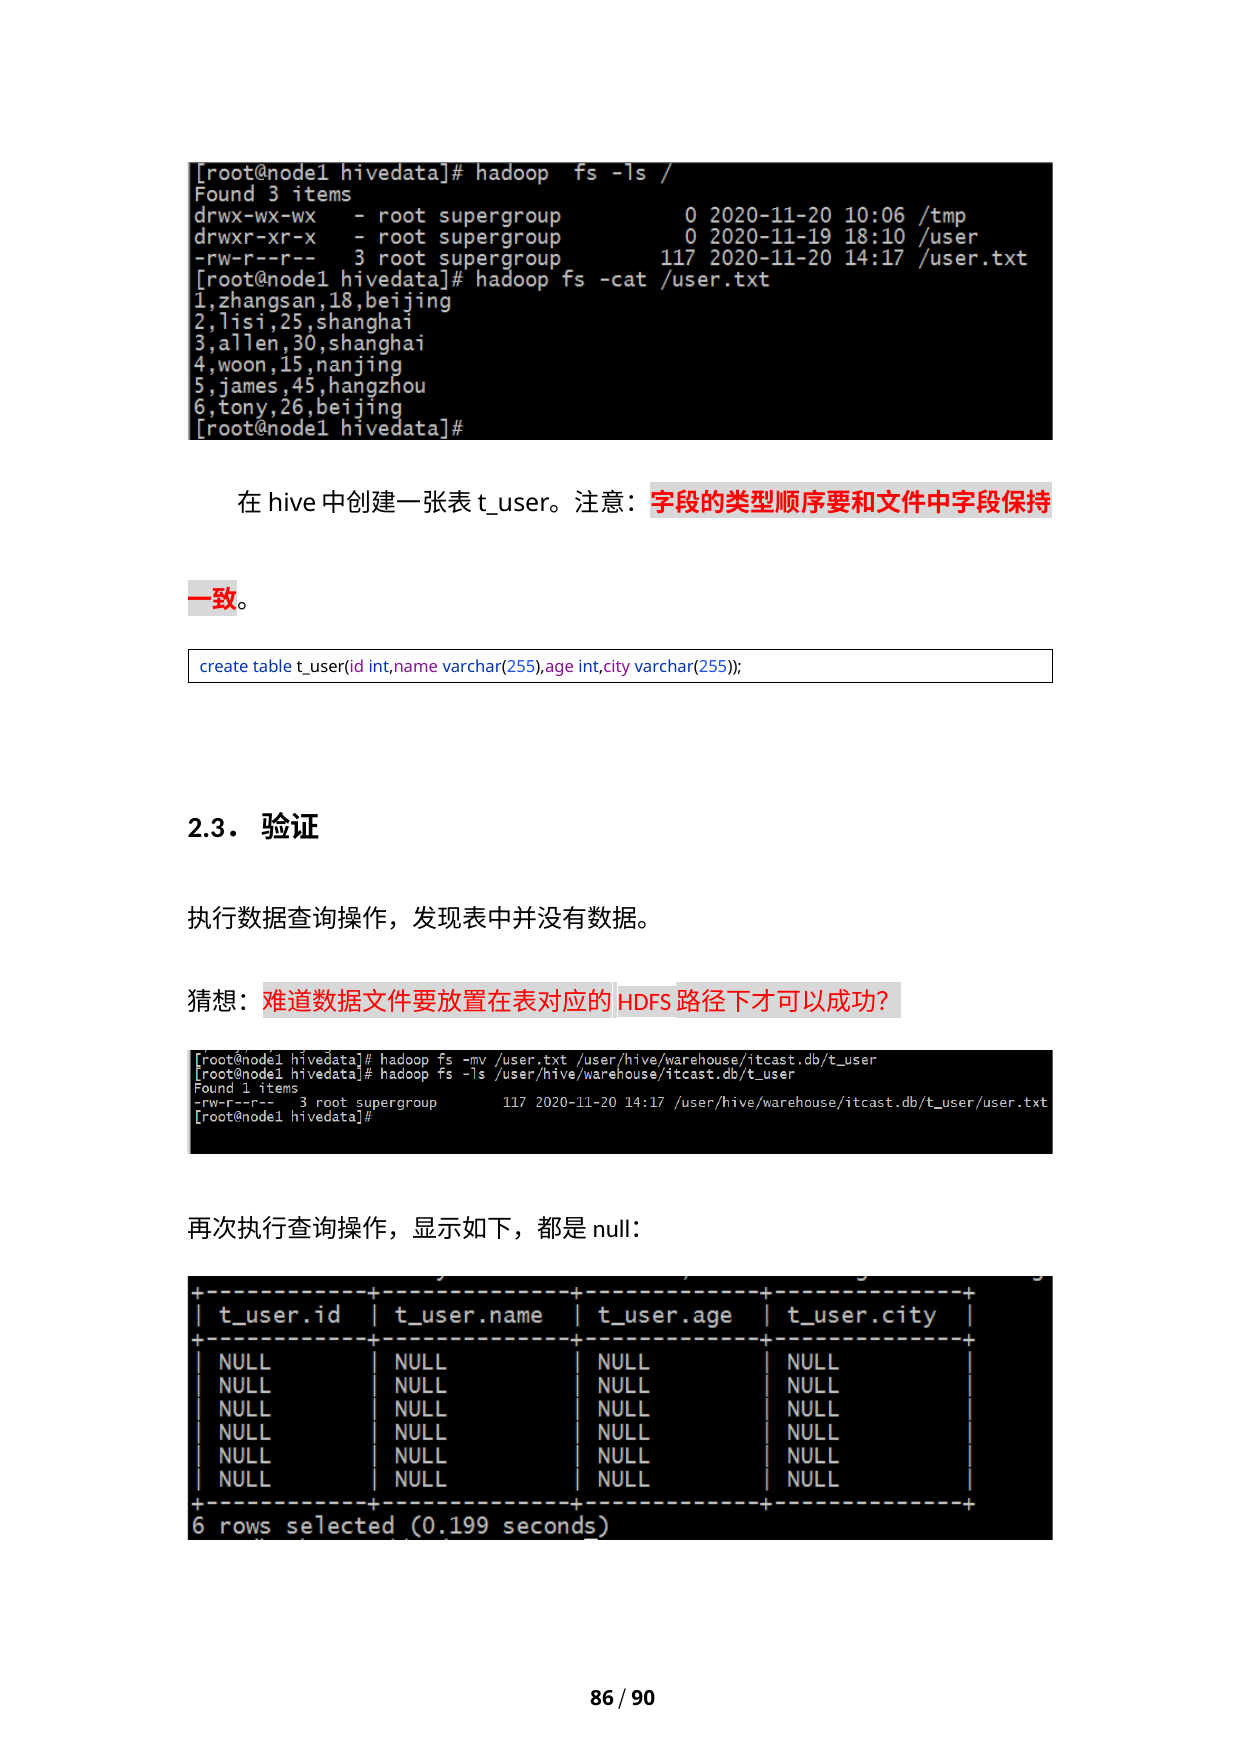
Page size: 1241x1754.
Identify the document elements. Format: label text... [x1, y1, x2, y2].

text 执行数据查询操作，发现表中并没有数据。 [187, 884, 1053, 949]
picture [187, 1050, 1053, 1154]
text 猜想：难道数据文件要放置在表对应的HDFS路径下才可以成功？ [187, 967, 1053, 1032]
picture [187, 1276, 1053, 1540]
subtitle 验证 [187, 792, 1053, 857]
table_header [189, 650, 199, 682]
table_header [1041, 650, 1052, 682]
text 在hive中创建一张表t_user。注意：字段的类型顺序要和文件中字段保持一致。 [187, 468, 1053, 630]
text 再次执行查询操作，显示如下，都是null： [187, 1194, 1053, 1259]
picture [187, 162, 1053, 440]
